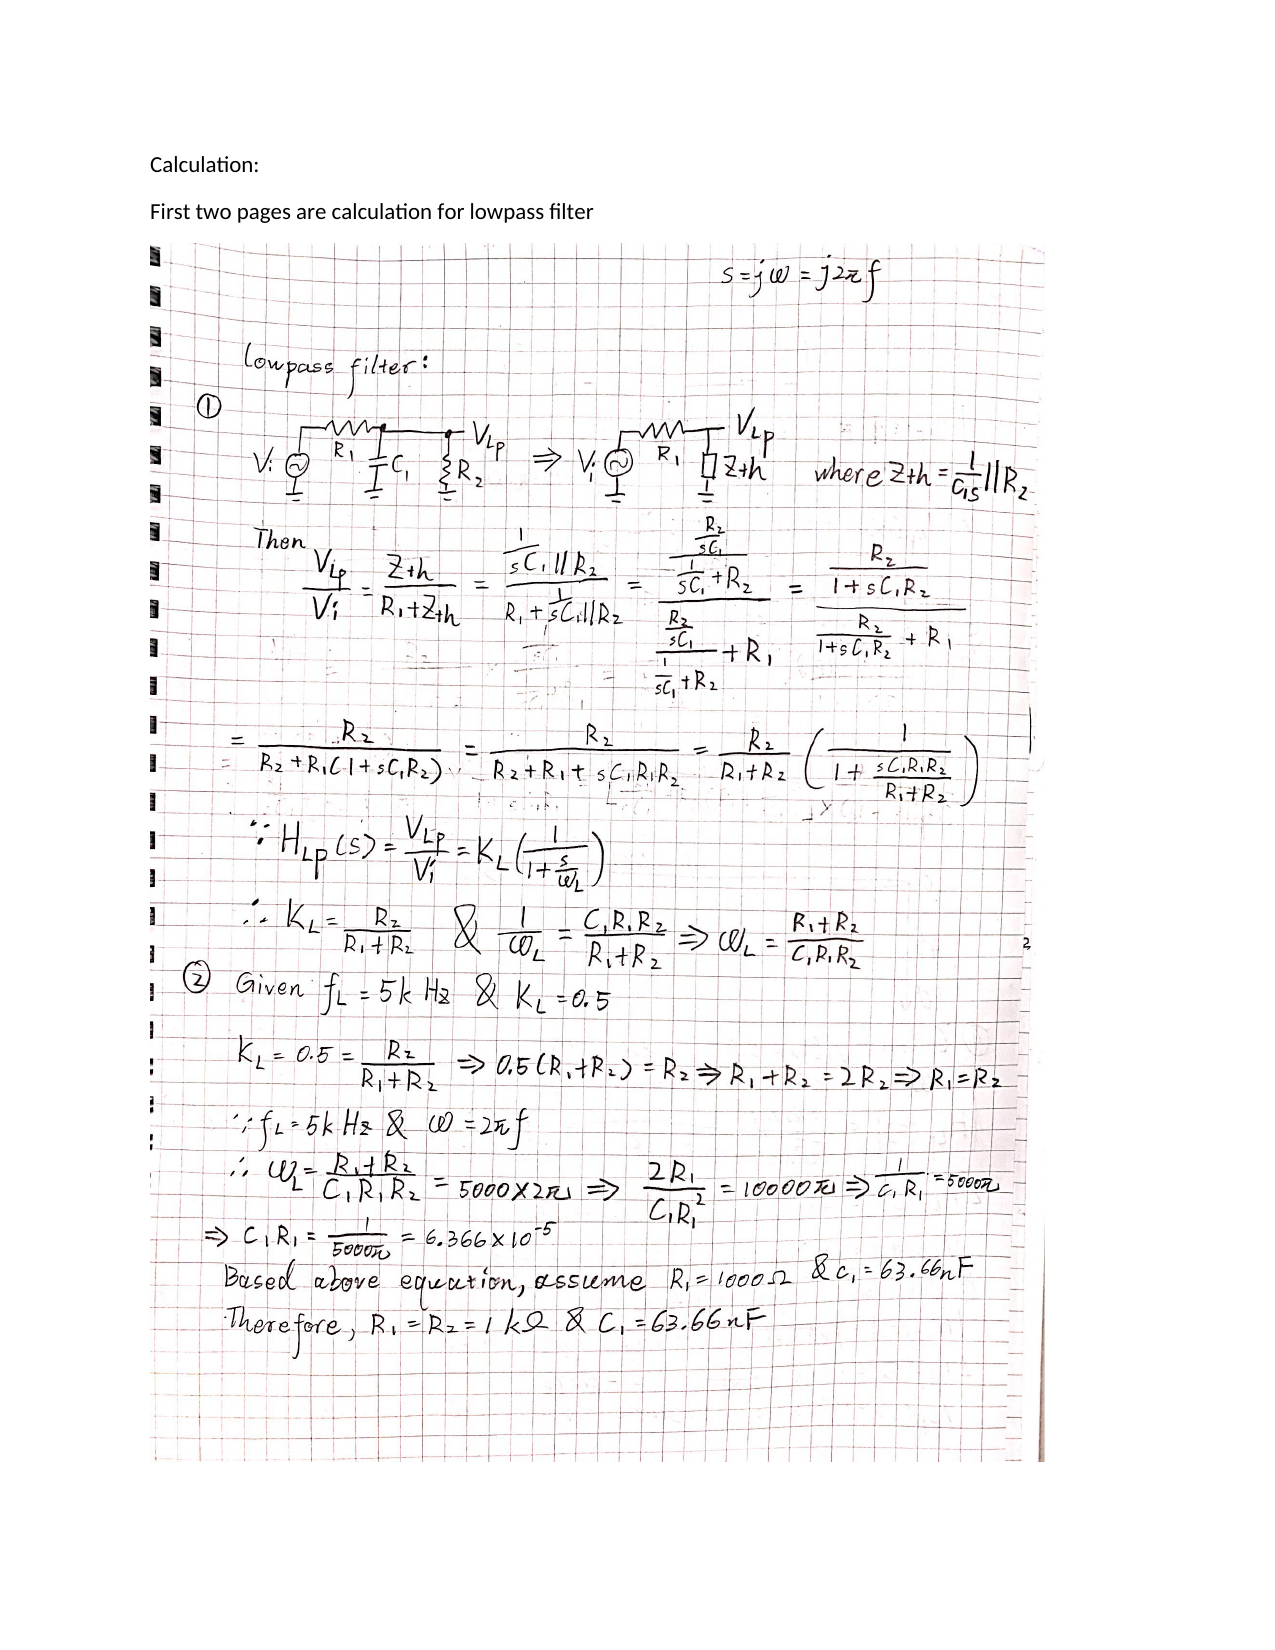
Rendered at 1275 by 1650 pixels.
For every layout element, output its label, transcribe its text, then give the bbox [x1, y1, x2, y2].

picture [150, 243, 1045, 1462]
text First two pages are calculation for lowpass filter [150, 197, 1125, 225]
text Calculation: [150, 150, 1125, 178]
